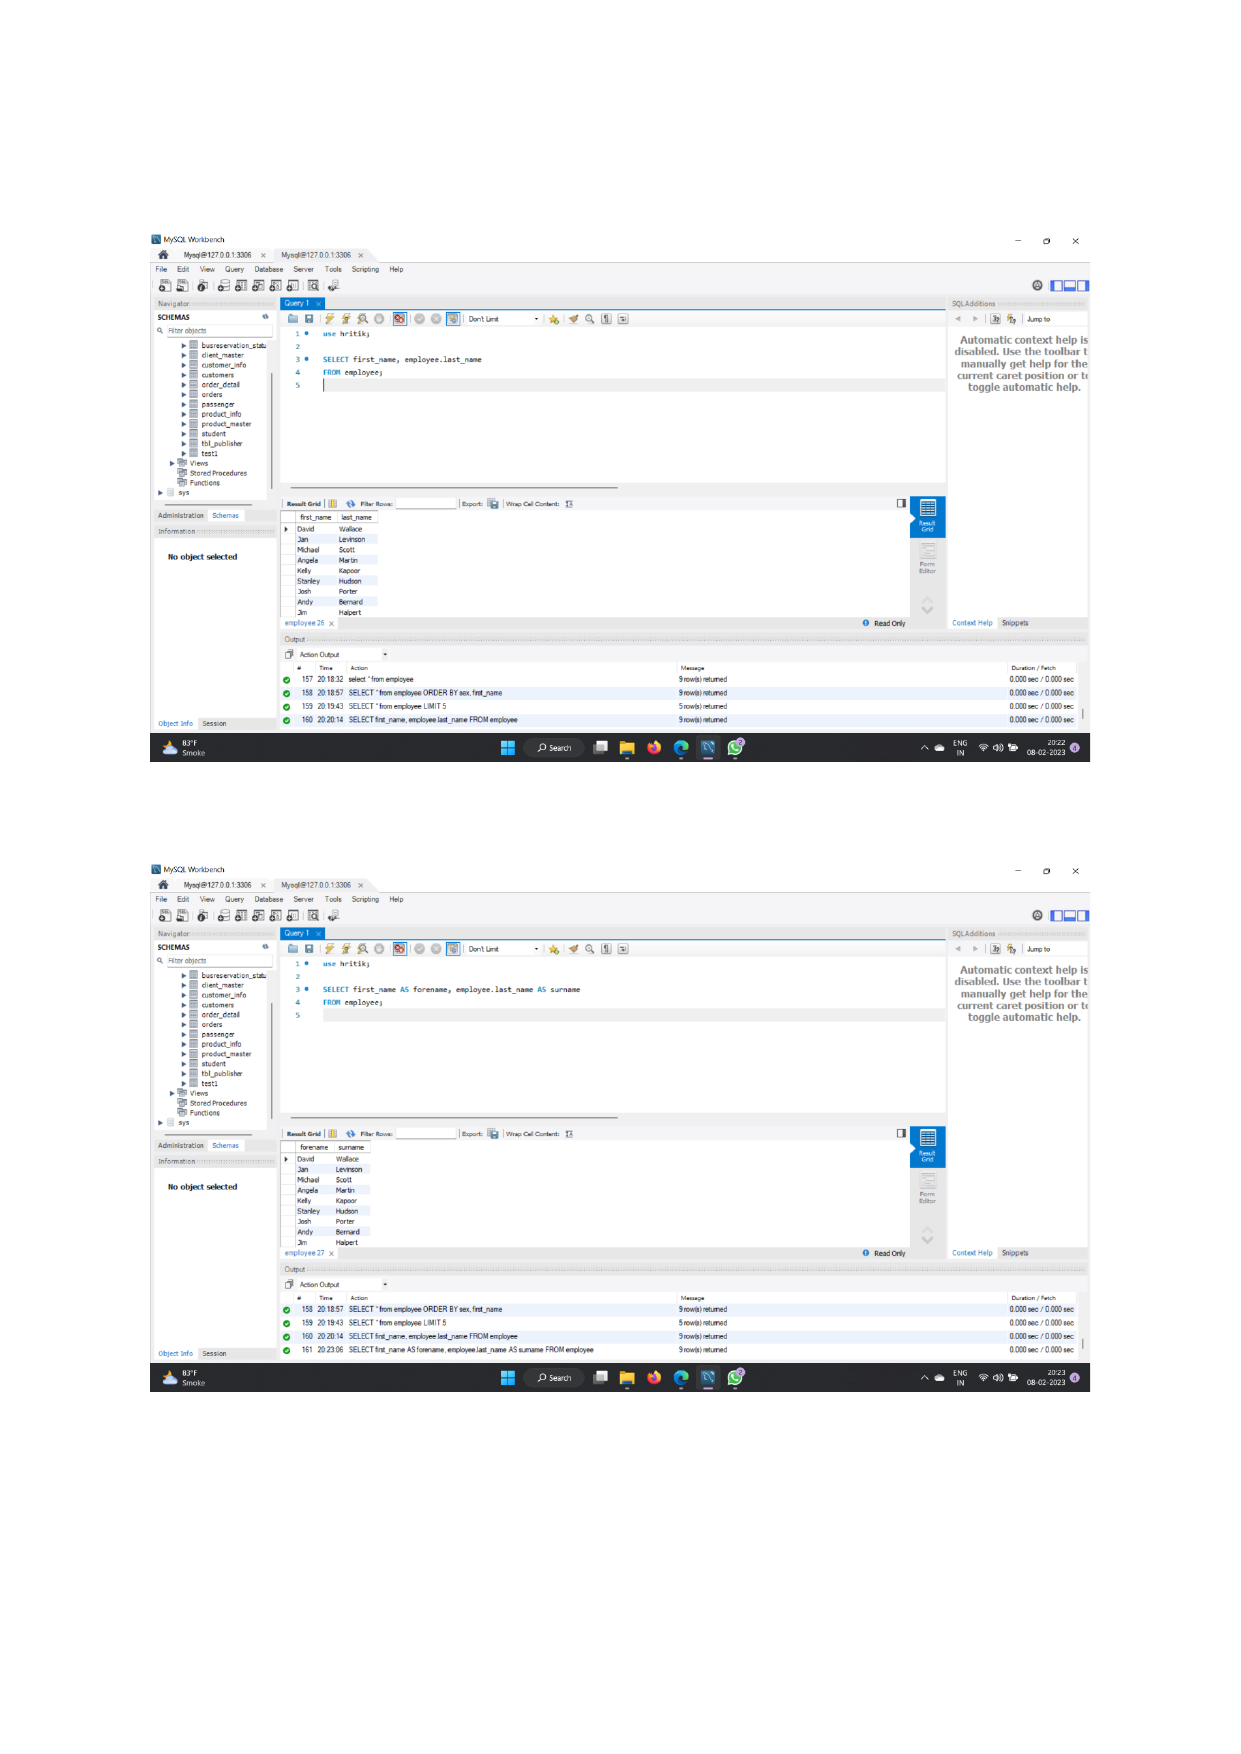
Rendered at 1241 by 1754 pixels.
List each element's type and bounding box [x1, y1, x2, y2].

picture [150, 862, 1091, 1392]
picture [150, 232, 1091, 762]
